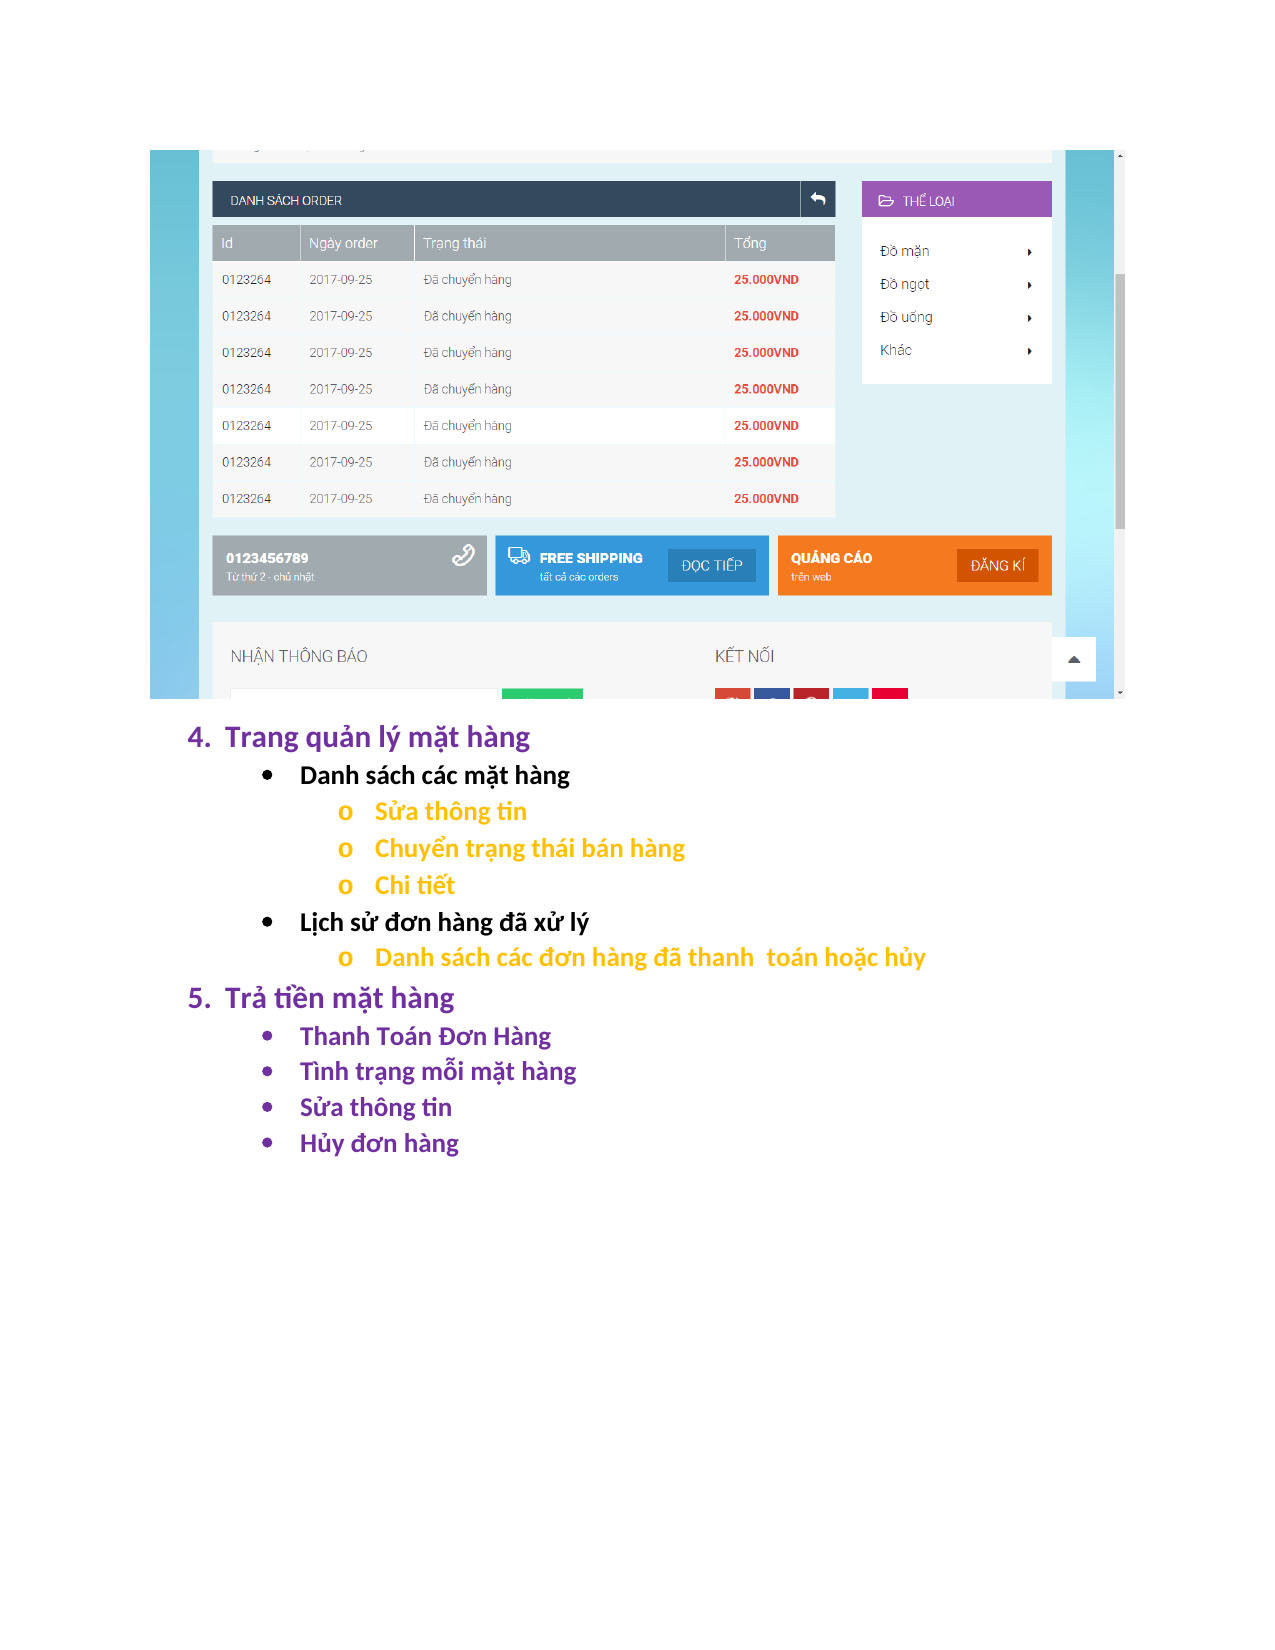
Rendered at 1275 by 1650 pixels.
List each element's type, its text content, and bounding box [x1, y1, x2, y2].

list Chuyển trạng thái bán hàng [337, 831, 1125, 865]
picture [150, 150, 1125, 699]
list Chi tiết [337, 868, 1125, 902]
list Lịch sử đơn hàng đã xử lý [262, 905, 1125, 938]
list Hủy đơn hàng [262, 1126, 1125, 1159]
list Danh sách các mặt hàng [262, 758, 1125, 791]
list Trang quản lý mặt hàng [187, 717, 1125, 755]
list Thanh Toán Đơn Hàng [262, 1019, 1125, 1052]
list Sửa thông tin [262, 1090, 1125, 1123]
list Danh sách các đơn hàng đã thanh toán hoặc hủy [337, 941, 1125, 975]
list Sửa thông tin [337, 794, 1125, 828]
list Tình trạng mỗi mặt hàng [262, 1054, 1125, 1087]
list Trả tiền mặt hàng [187, 978, 1125, 1016]
